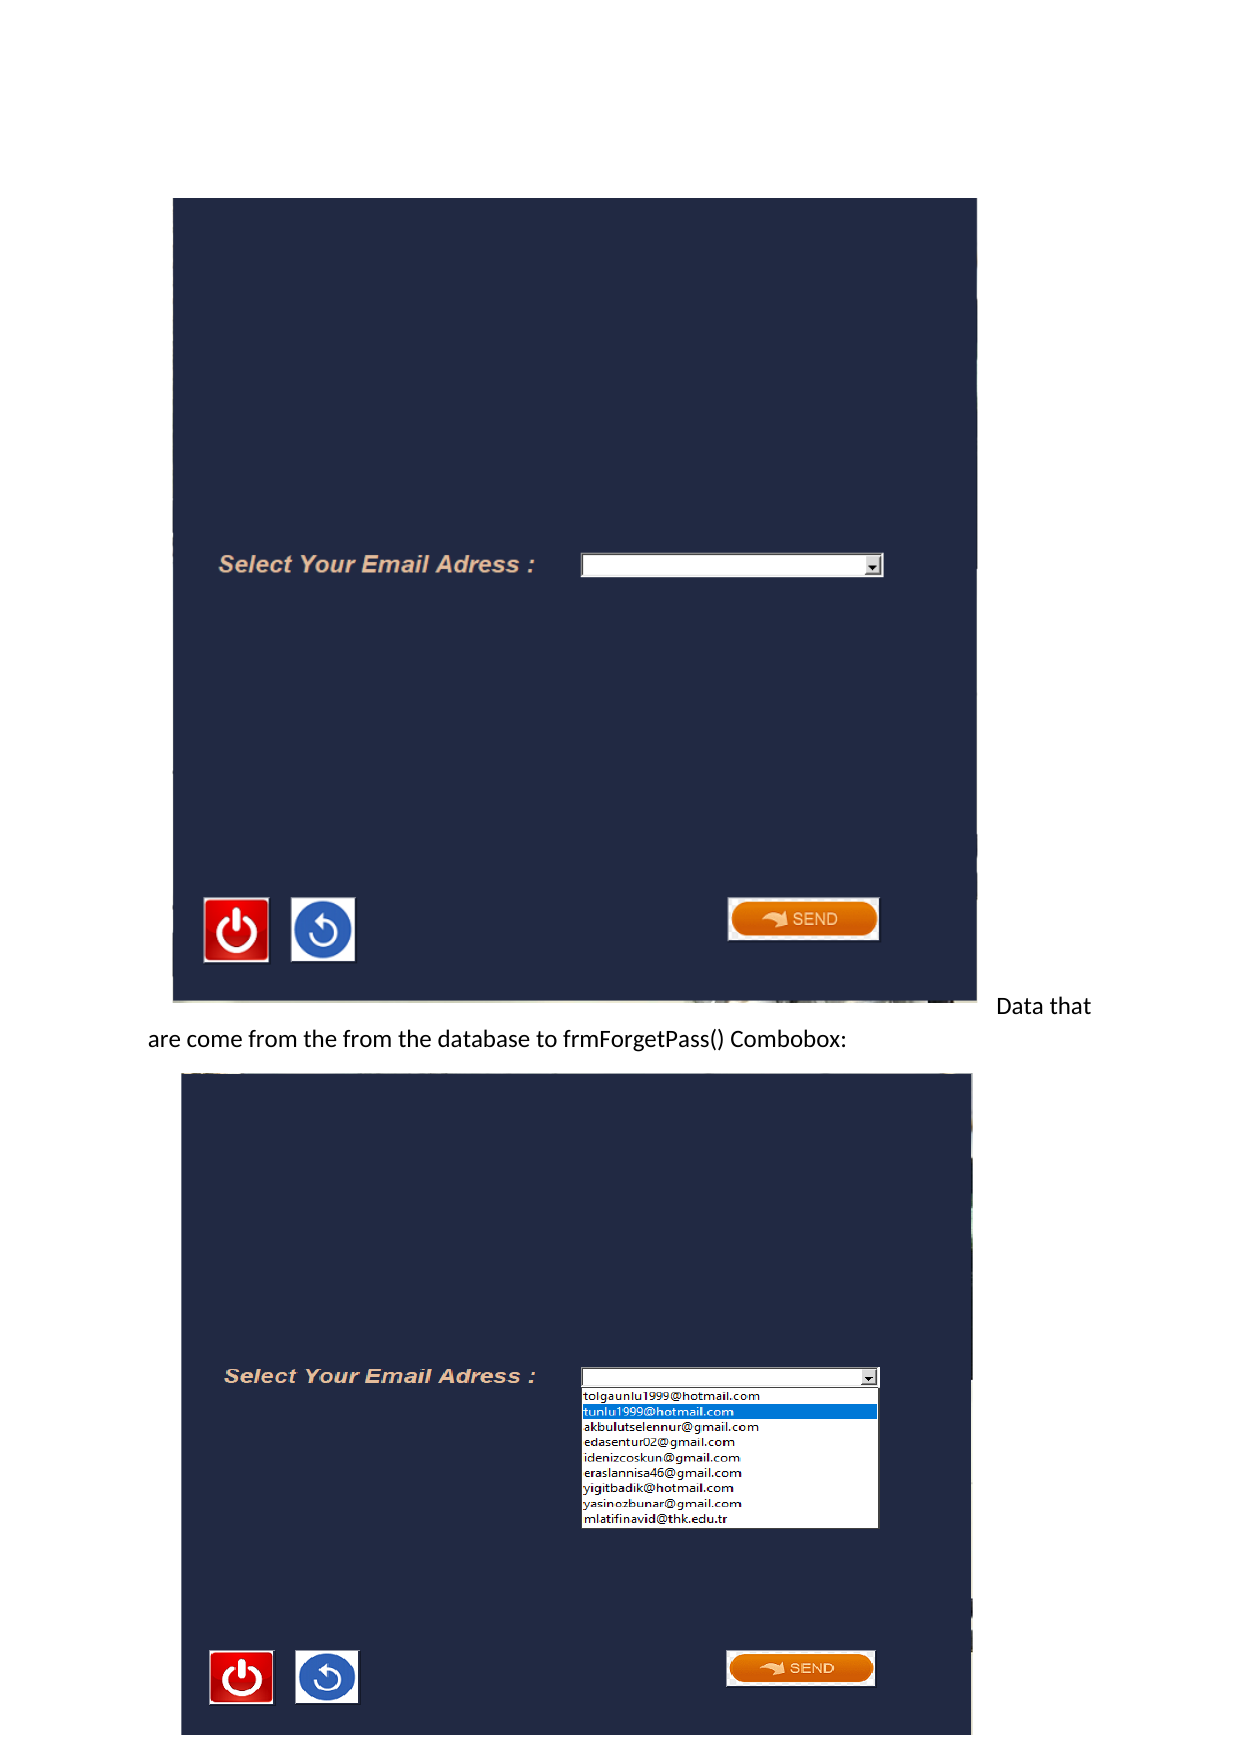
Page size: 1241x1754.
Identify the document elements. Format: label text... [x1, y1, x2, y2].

picture [181, 1073, 973, 1735]
text Data that are come from the from the database to frmForgetPass() Combobox: [148, 991, 1093, 1054]
picture [172, 198, 978, 1003]
